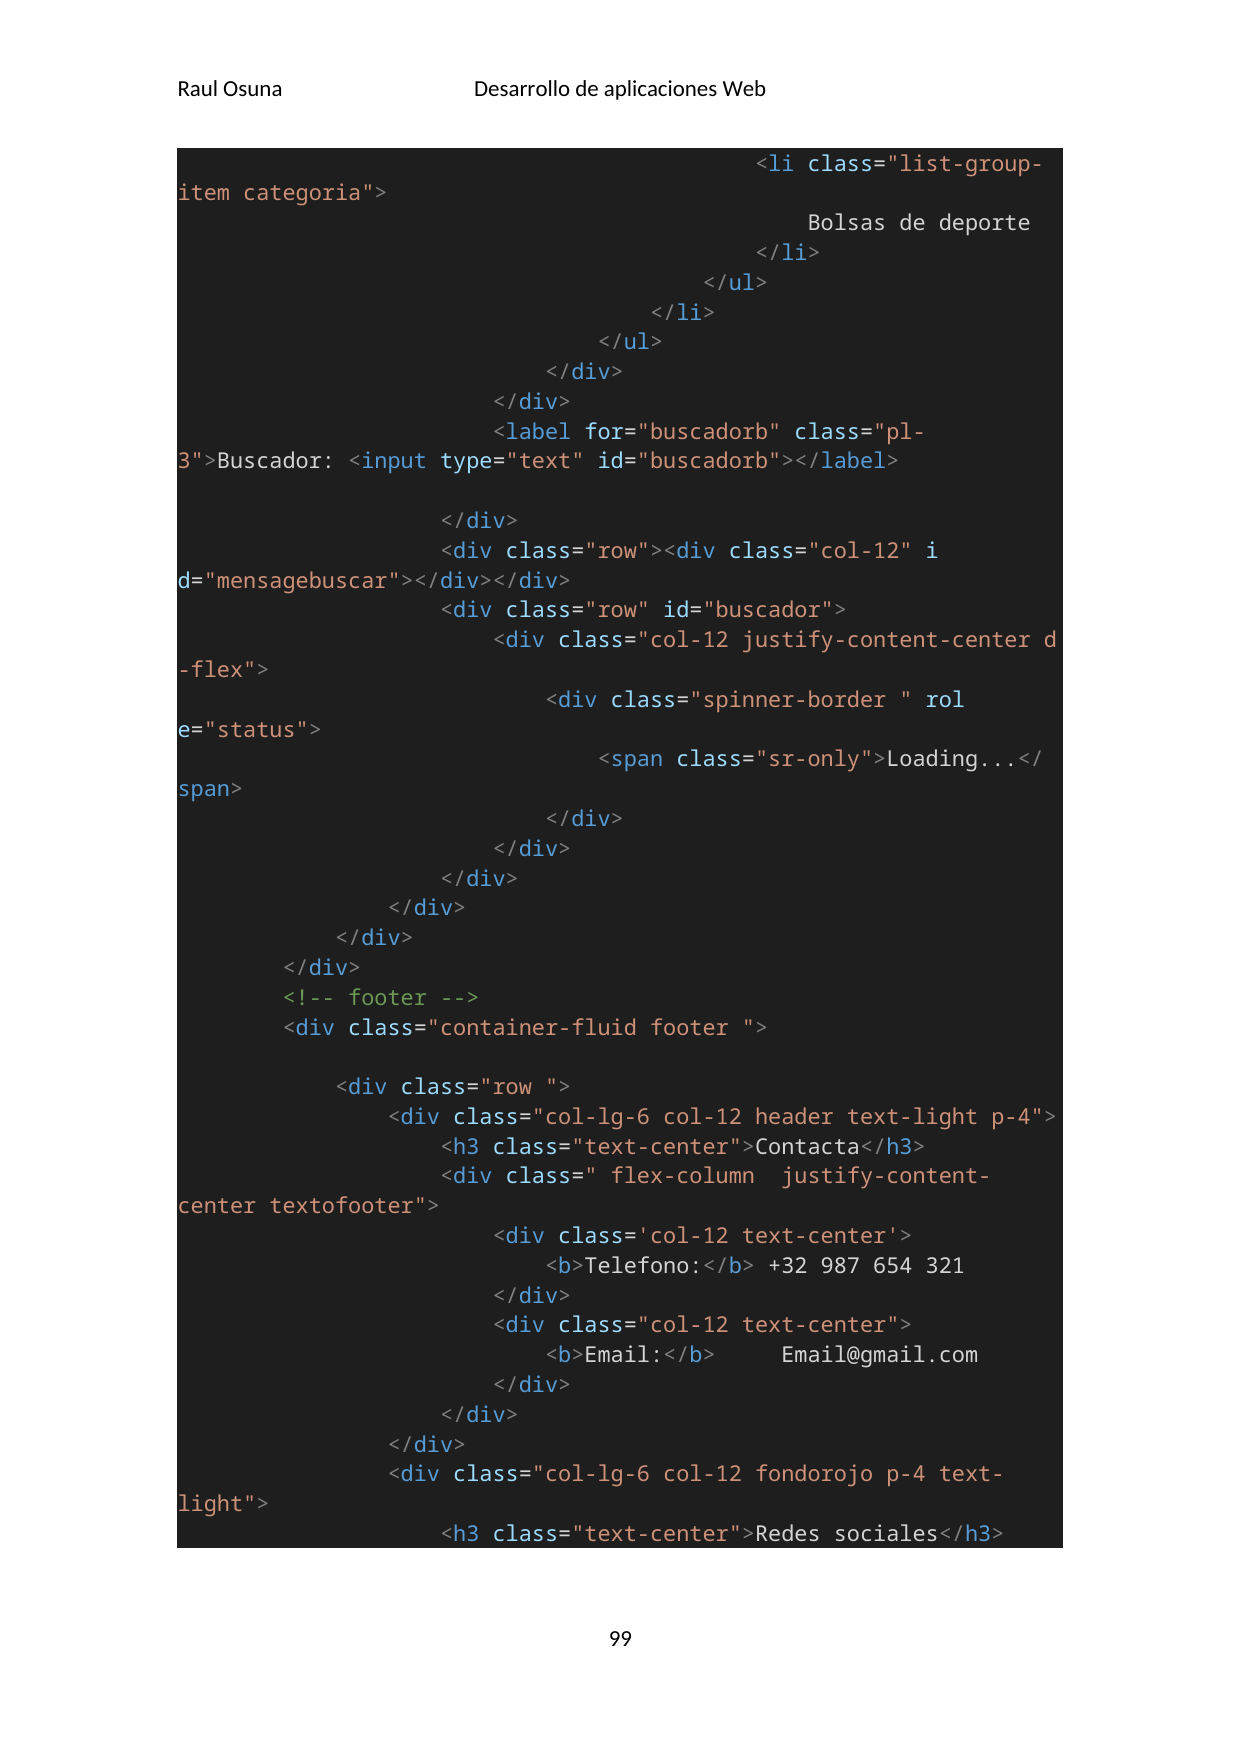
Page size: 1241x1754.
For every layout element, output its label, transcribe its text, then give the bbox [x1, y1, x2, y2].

text </div> [177, 833, 1063, 863]
text </div> [177, 863, 1063, 892]
text <span class="sr-only">Loading...</span> [177, 743, 1063, 803]
text <div class="col-12 justify-content-center d-flex"> [177, 624, 1063, 684]
text <li class="list-group-item categoria"> [177, 148, 1063, 207]
text </ul> [177, 326, 1063, 356]
text <div class="row"><div class="col-12" id="mensagebuscar"></div></div> [177, 535, 1063, 594]
text </li> [177, 297, 1063, 326]
text </div> [177, 505, 1063, 535]
text </div> [177, 386, 1063, 416]
text </div> [177, 356, 1063, 386]
text </li> [177, 237, 1063, 267]
text </ul> [177, 267, 1063, 297]
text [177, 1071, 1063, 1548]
text Bolsas de deporte [177, 207, 1063, 237]
text <div class="spinner-border " role="status"> [177, 684, 1063, 743]
text <div class="row" id="buscador"> [177, 594, 1063, 624]
text </div> [177, 803, 1063, 833]
text <label for="buscadorb" class="pl-3">Buscador: <input type="text" id="buscadorb"></label> [177, 416, 1063, 475]
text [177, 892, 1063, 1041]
